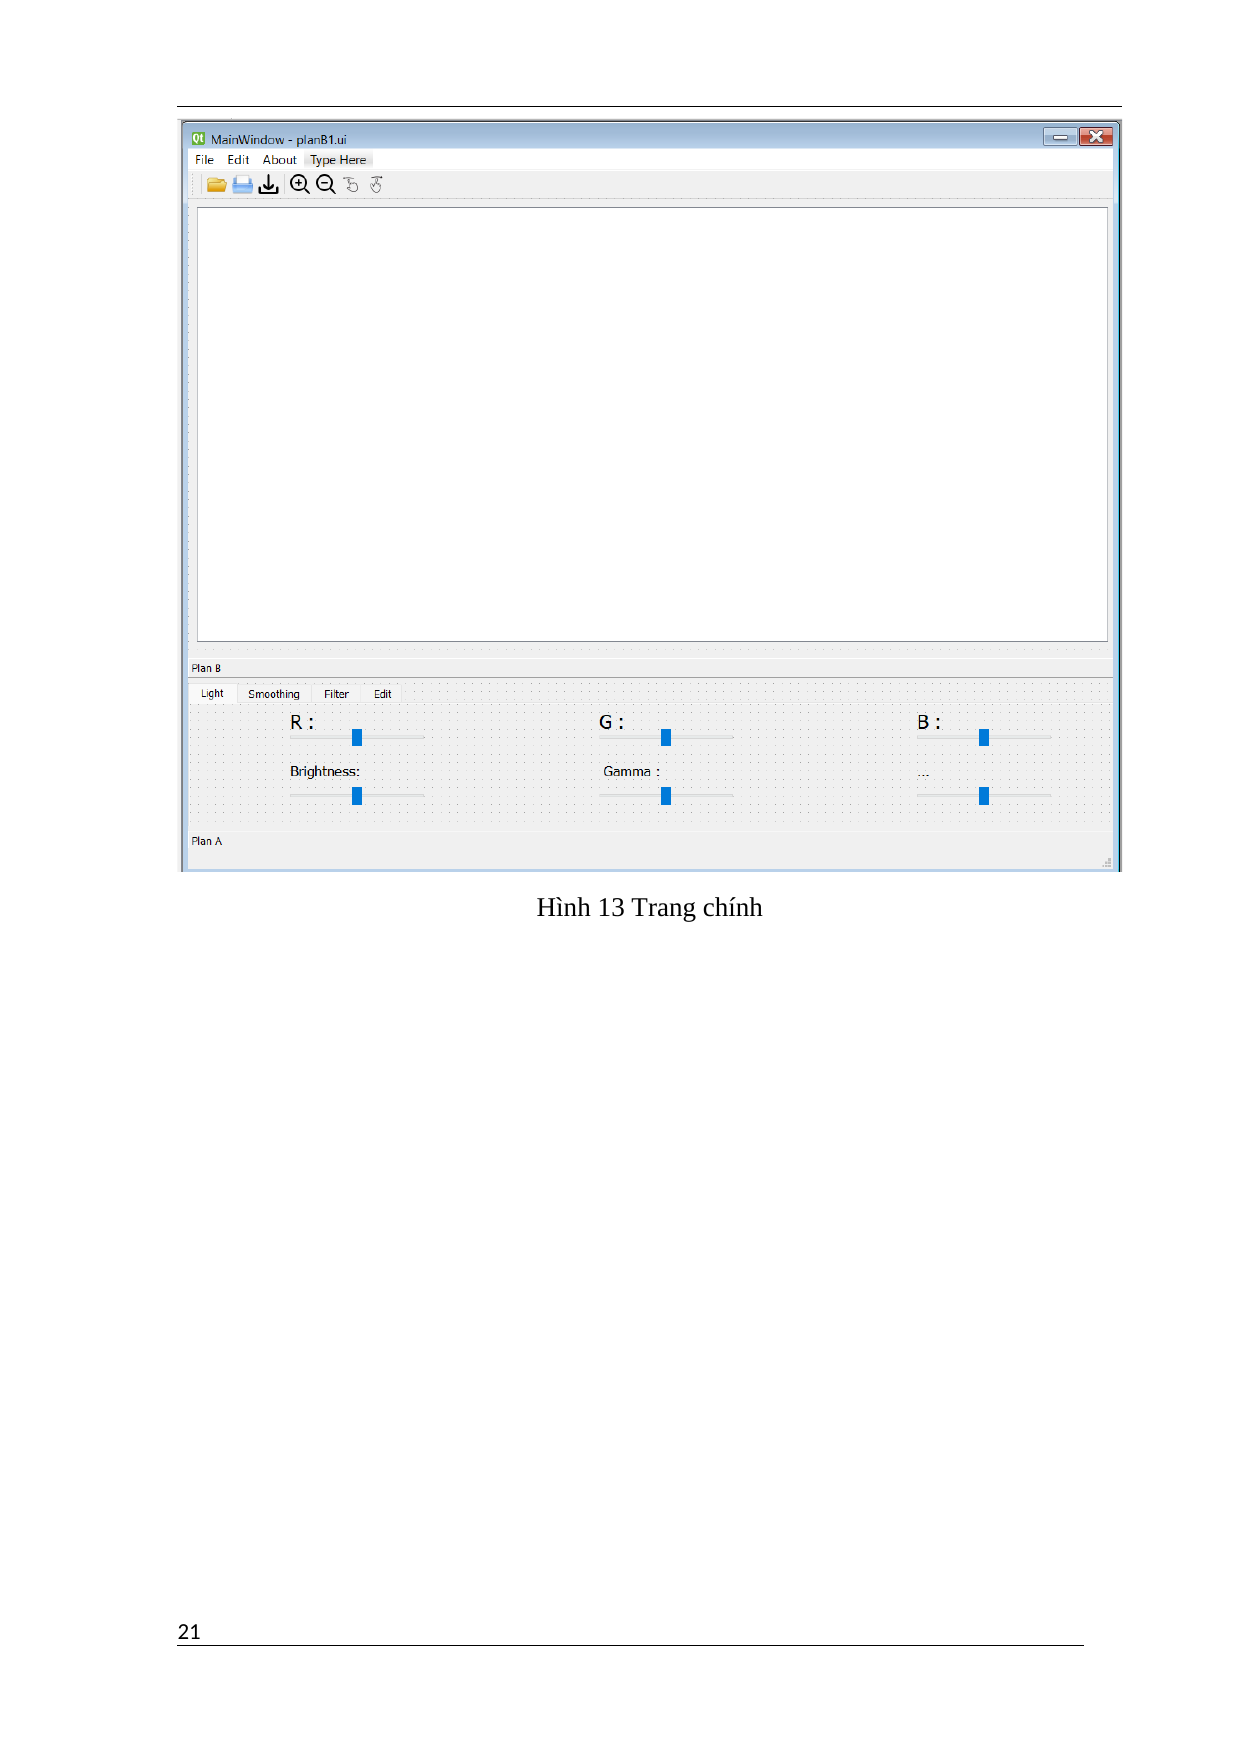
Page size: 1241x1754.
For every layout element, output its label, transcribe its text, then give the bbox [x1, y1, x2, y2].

picture [177, 118, 1123, 872]
